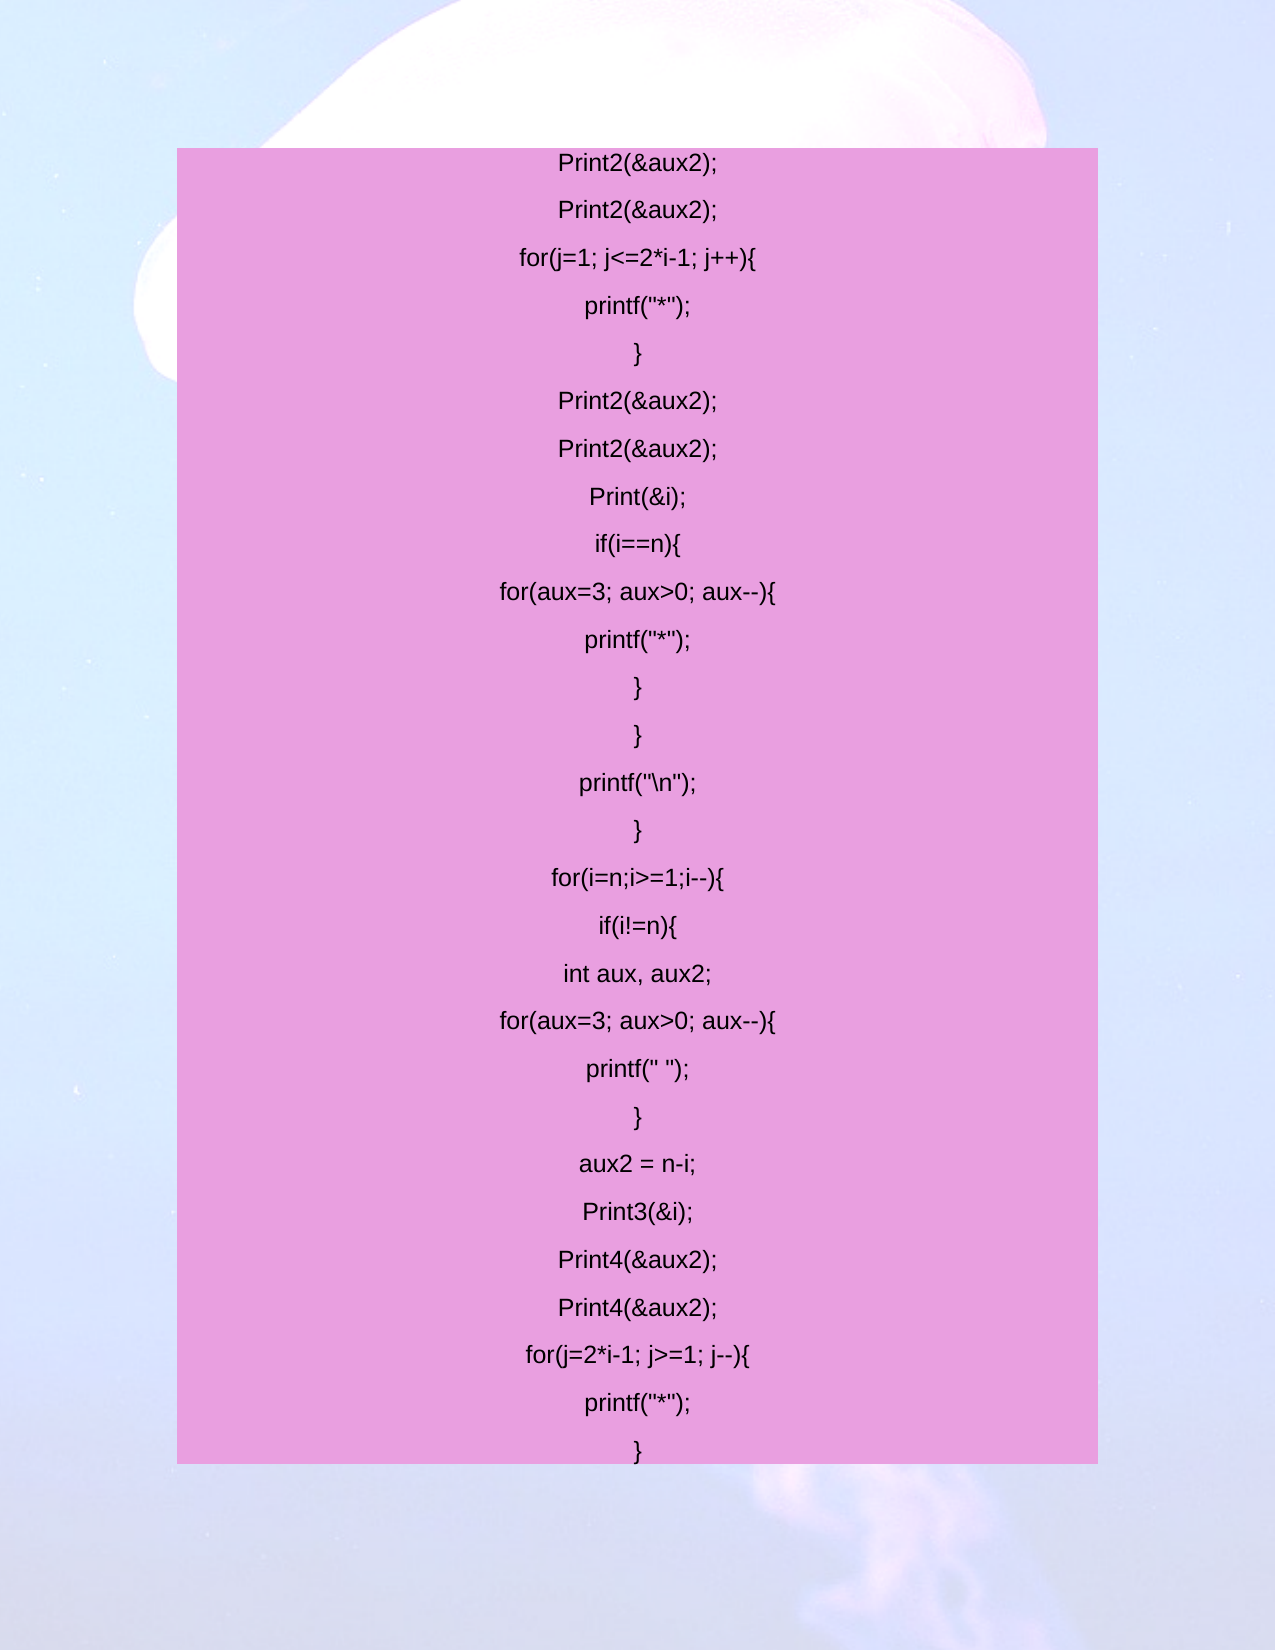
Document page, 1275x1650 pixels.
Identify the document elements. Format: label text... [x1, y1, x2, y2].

text printf("\n"); [177, 768, 1098, 797]
text aux2 = n-i; [177, 1149, 1098, 1178]
text Print2(&aux2); [177, 386, 1098, 415]
text for(j=2*i-1; j>=1; j--){ [177, 1340, 1098, 1369]
text printf(" "); [177, 1054, 1098, 1083]
text } [177, 1436, 1098, 1464]
text Print2(&aux2); [177, 434, 1098, 463]
text } [177, 720, 1098, 749]
text Print4(&aux2); [177, 1293, 1098, 1321]
text } [177, 816, 1098, 844]
text Print2(&aux2); [177, 148, 1098, 176]
text } [177, 1102, 1098, 1131]
text int aux, aux2; [177, 959, 1098, 987]
text for(j=1; j<=2*i-1; j++){ [177, 243, 1098, 272]
text for(aux=3; aux>0; aux--){ [177, 1006, 1098, 1035]
text } [177, 672, 1098, 701]
text for(aux=3; aux>0; aux--){ [177, 577, 1098, 606]
text if(i==n){ [177, 529, 1098, 558]
text Print(&i); [177, 482, 1098, 510]
text for(i=n;i>=1;i--){ [177, 863, 1098, 892]
text Print4(&aux2); [177, 1245, 1098, 1274]
text printf("*"); [177, 1388, 1098, 1417]
text if(i!=n){ [177, 911, 1098, 940]
text Print3(&i); [177, 1197, 1098, 1226]
text printf("*"); [177, 291, 1098, 319]
text Print2(&aux2); [177, 195, 1098, 224]
text printf("*"); [177, 625, 1098, 653]
text } [177, 338, 1098, 367]
